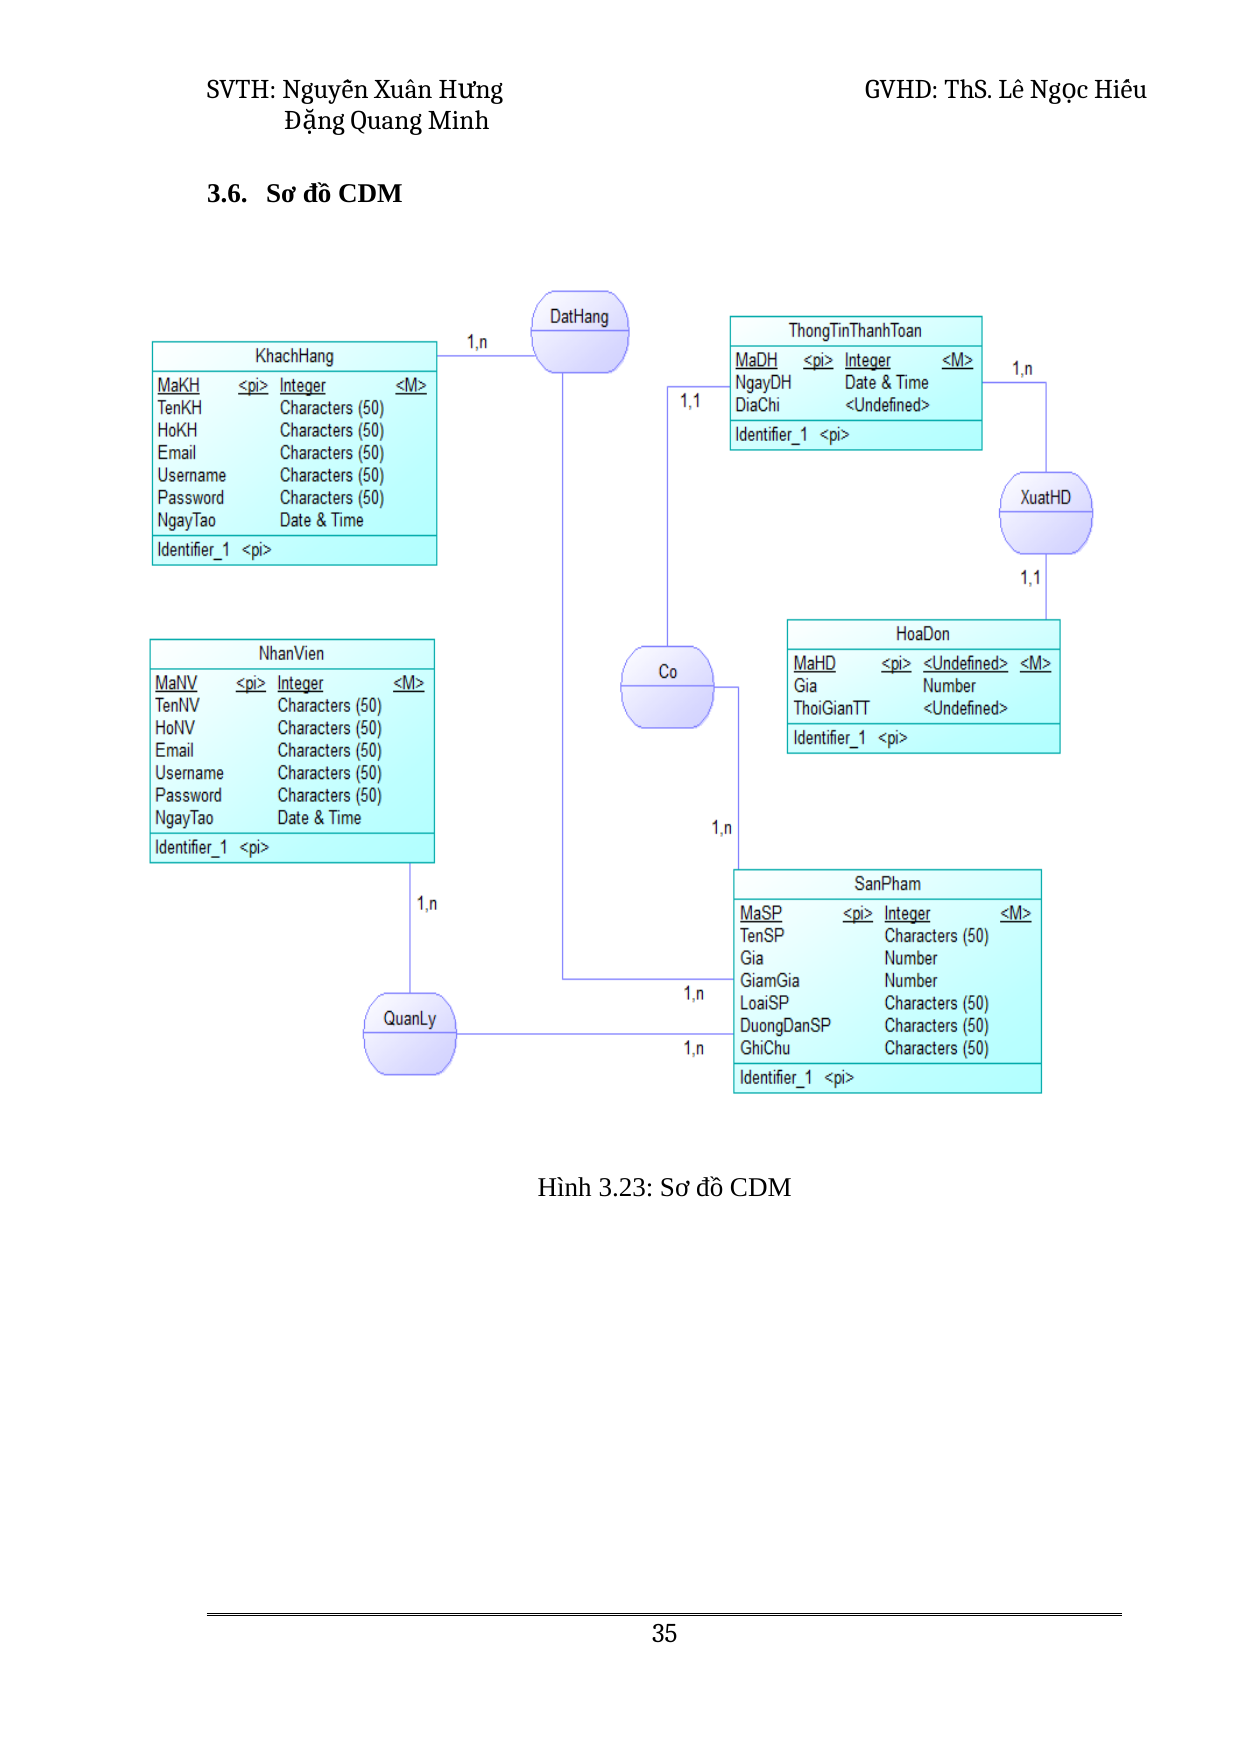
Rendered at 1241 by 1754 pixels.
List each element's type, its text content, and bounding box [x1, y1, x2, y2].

subtitle Sơ đồ CDM [207, 177, 1122, 208]
picture [131, 236, 1126, 1143]
